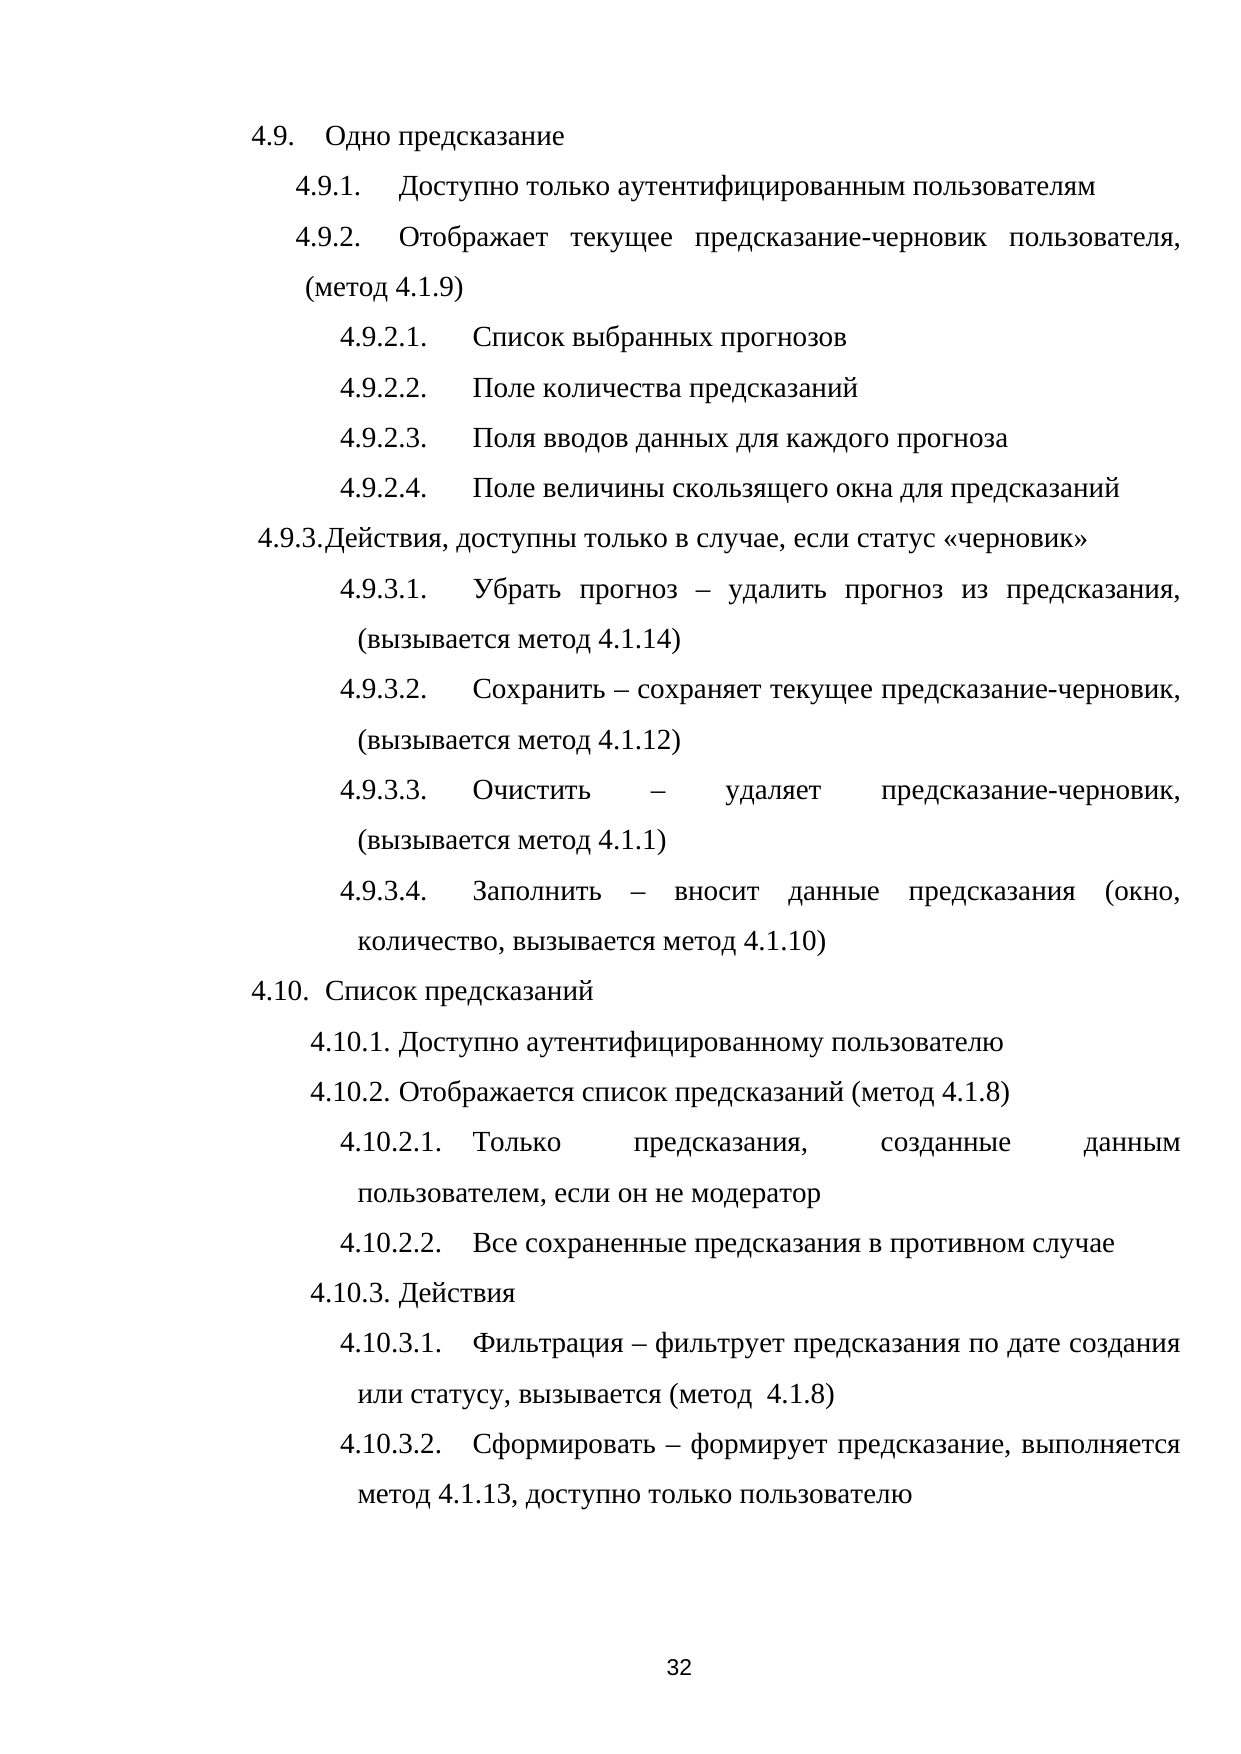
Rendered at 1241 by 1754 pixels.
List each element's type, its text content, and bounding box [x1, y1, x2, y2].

list Доступно аутентифицированному пользователю [310, 1024, 1181, 1057]
list Фильтрация – фильтрует предсказания по дате создания или статусу, вызывается (метод 4.1.8) [340, 1326, 1181, 1409]
list Доступно только аутентифицированным пользователям [295, 168, 1181, 202]
list Одно предсказание [251, 118, 1181, 152]
list Список предсказаний [251, 973, 1181, 1007]
list Список выбранных прогнозов [340, 319, 1181, 353]
list Отображает текущее предсказание-черновик пользователя, (метод 4.1.9) [295, 219, 1181, 303]
list Заполнить – вносит данные предсказания (окно, количество, вызывается метод 4.1.10) [340, 873, 1181, 957]
list Сохранить – сохраняет текущее предсказание-черновик, (вызывается метод 4.1.12) [340, 672, 1181, 755]
list Очистить – удаляет предсказание-черновик, (вызывается метод 4.1.1) [340, 772, 1181, 856]
list Поле количества предсказаний [340, 370, 1181, 403]
list Поле величины скользящего окна для предсказаний [340, 470, 1181, 504]
list Поля вводов данных для каждого прогноза [340, 420, 1181, 453]
list Отображается список предсказаний (метод 4.1.8) [310, 1074, 1181, 1108]
list Только предсказания, созданные данным пользователем, если он не модератор [340, 1124, 1181, 1208]
list Действия, доступны только в случае, если статус «черновик» [252, 521, 1181, 554]
list Действия [310, 1275, 1181, 1309]
list Сформировать – формирует предсказание, выполняется метод 4.1.13, доступно только пользователю [340, 1426, 1181, 1510]
list Убрать прогноз – удалить прогноз из предсказания, (вызывается метод 4.1.14) [340, 571, 1181, 655]
list Все сохраненные предсказания в противном случае [340, 1225, 1181, 1258]
